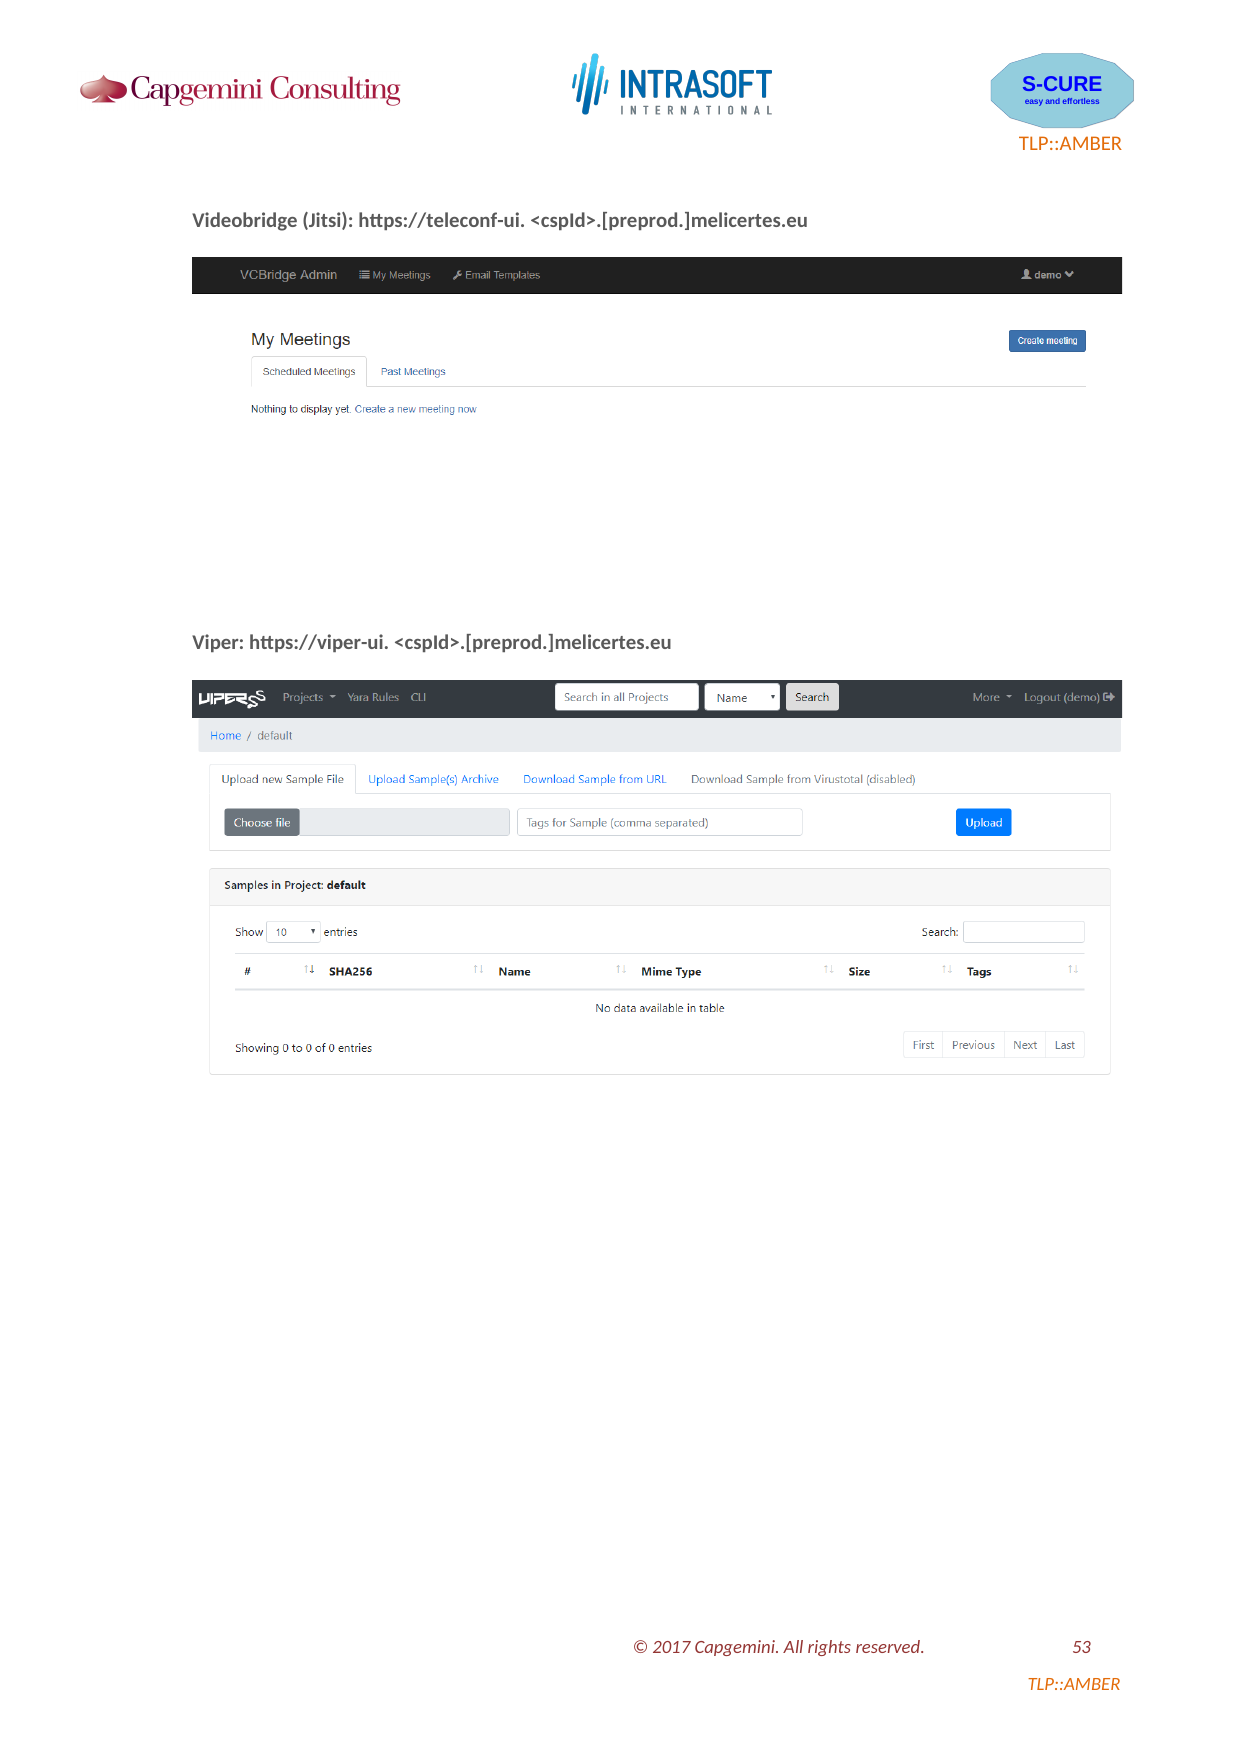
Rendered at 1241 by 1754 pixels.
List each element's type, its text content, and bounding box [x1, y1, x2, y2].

picture [571, 52, 773, 116]
picture [192, 680, 1123, 1083]
text Videobridge (Jitsi): https://teleconf-ui. <cspId>.[preprod.]melicertes.eu [192, 207, 1122, 232]
picture [192, 257, 1123, 604]
text Viper: https://viper-ui. <cspId>.[preprod.]melicertes.eu [192, 629, 1122, 655]
